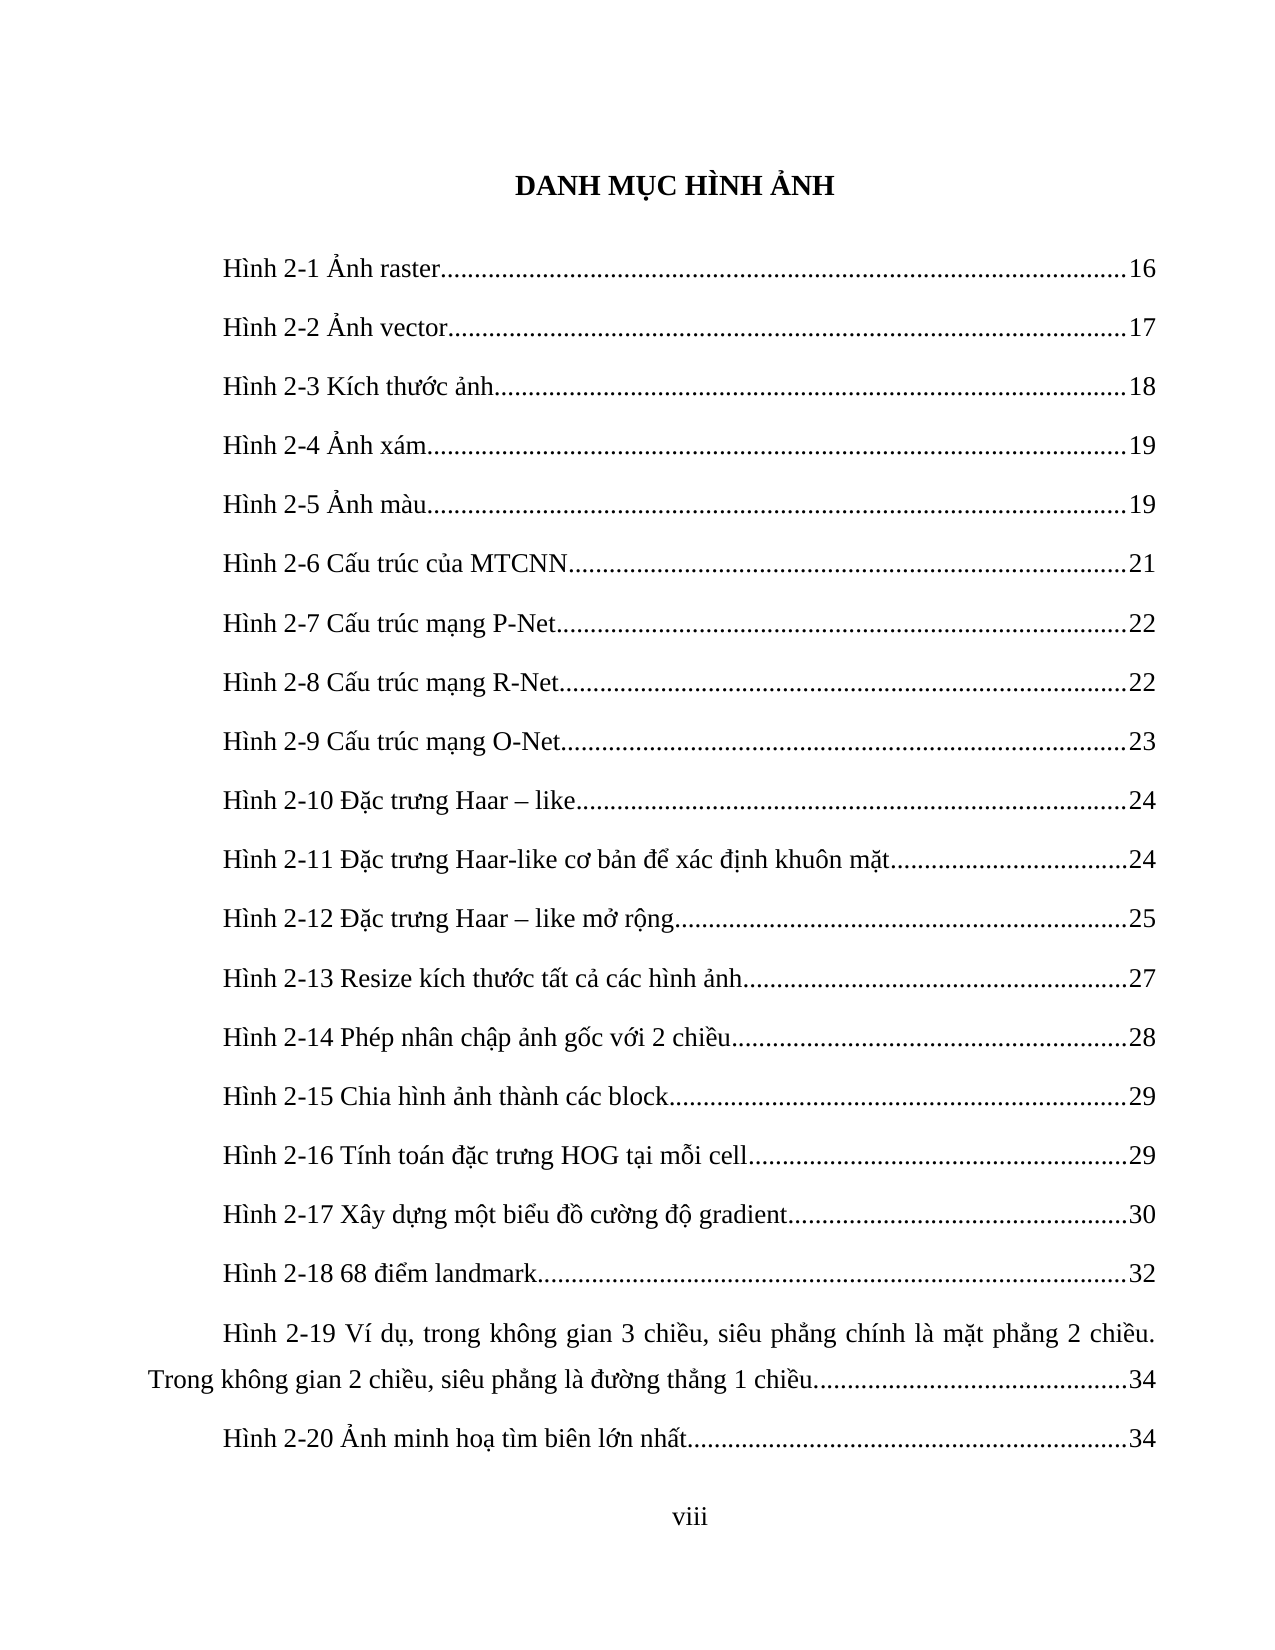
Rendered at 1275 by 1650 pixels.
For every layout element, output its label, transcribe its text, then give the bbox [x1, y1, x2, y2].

text Hình 2-1 Ảnh raster 16 [148, 252, 1157, 283]
text Hình 2-15 Chia hình ảnh thành các block 29 [148, 1080, 1157, 1111]
text Hình 2-10 Đặc trưng Haar – like 24 [148, 784, 1157, 815]
text Hình 2-14 Phép nhân chập ảnh gốc với 2 chiều 28 [148, 1021, 1157, 1052]
text Hình 2-19 Ví dụ, trong không gian 3 chiều, siêu phẳng chính là mặt phẳng 2 chiều. Trong không gian 2 chiều, siêu phẳng là đường thẳng 1 chiều. 34 [148, 1317, 1157, 1394]
text Hình 2-17 Xây dựng một biểu đồ cường độ gradient 30 [148, 1198, 1157, 1229]
text Hình 2-4 Ảnh xám 19 [148, 429, 1157, 460]
text Hình 2-7 Cấu trúc mạng P-Net 22 [148, 607, 1157, 638]
text Hình 2-18 68 điểm landmark 32 [148, 1257, 1157, 1289]
subtitle DANH MỤC HÌNH ẢNH [193, 168, 1157, 202]
text Hình 2-16 Tính toán đặc trưng HOG tại mỗi cell 29 [148, 1139, 1157, 1170]
text Hình 2-13 Resize kích thước tất cả các hình ảnh 27 [148, 962, 1157, 993]
text Hình 2-3 Kích thước ảnh 18 [148, 370, 1157, 401]
text Hình 2-9 Cấu trúc mạng O-Net 23 [148, 725, 1157, 756]
text Hình 2-6 Cấu trúc của MTCNN 21 [148, 547, 1157, 579]
text Hình 2-8 Cấu trúc mạng R-Net 22 [148, 666, 1157, 697]
text Hình 2-12 Đặc trưng Haar – like mở rộng 25 [148, 902, 1157, 934]
text Hình 2-11 Đặc trưng Haar-like cơ bản để xác định khuôn mặt 24 [148, 843, 1157, 874]
text Hình 2-2 Ảnh vector 17 [148, 311, 1157, 342]
text Hình 2-20 Ảnh minh hoạ tìm biên lớn nhất 34 [148, 1422, 1157, 1454]
text Hình 2-5 Ảnh màu 19 [148, 488, 1157, 519]
